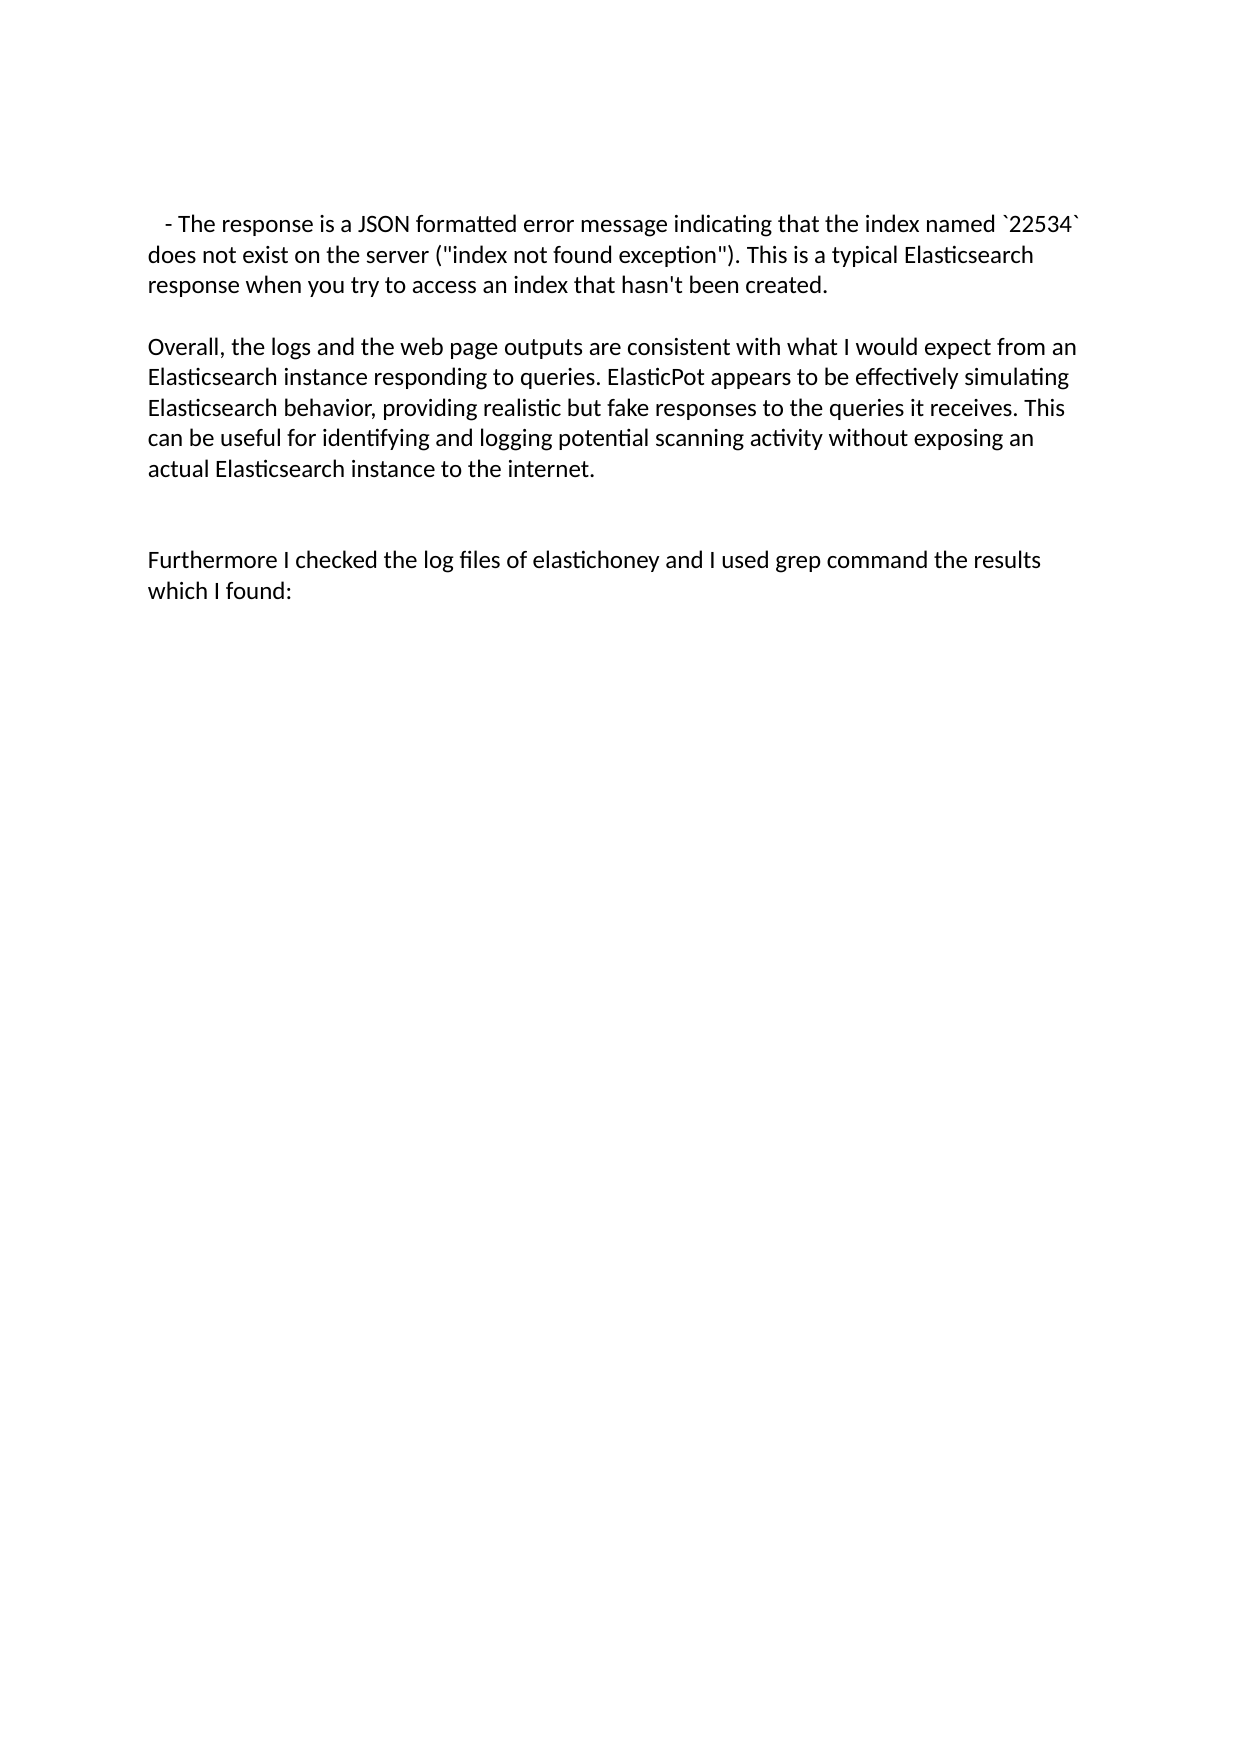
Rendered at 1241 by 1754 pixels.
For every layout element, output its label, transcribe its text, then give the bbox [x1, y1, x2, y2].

text Furthermore I checked the log files of elastichoney and I used grep command the results which I found: [148, 544, 1093, 605]
text - The response is a JSON formatted error message indicating that the index named `22534` does not exist on the server ("index not found exception"). This is a typical Elasticsearch response when you try to access an index that hasn't been created. [148, 209, 1093, 300]
text Overall, the logs and the web page outputs are consistent with what I would expect from an Elasticsearch instance responding to queries. ElasticPot appears to be effectively simulating Elasticsearch behavior, providing realistic but fake responses to the queries it receives. This can be useful for identifying and logging potential scanning activity without exposing an actual Elasticsearch instance to the internet. [148, 331, 1093, 483]
